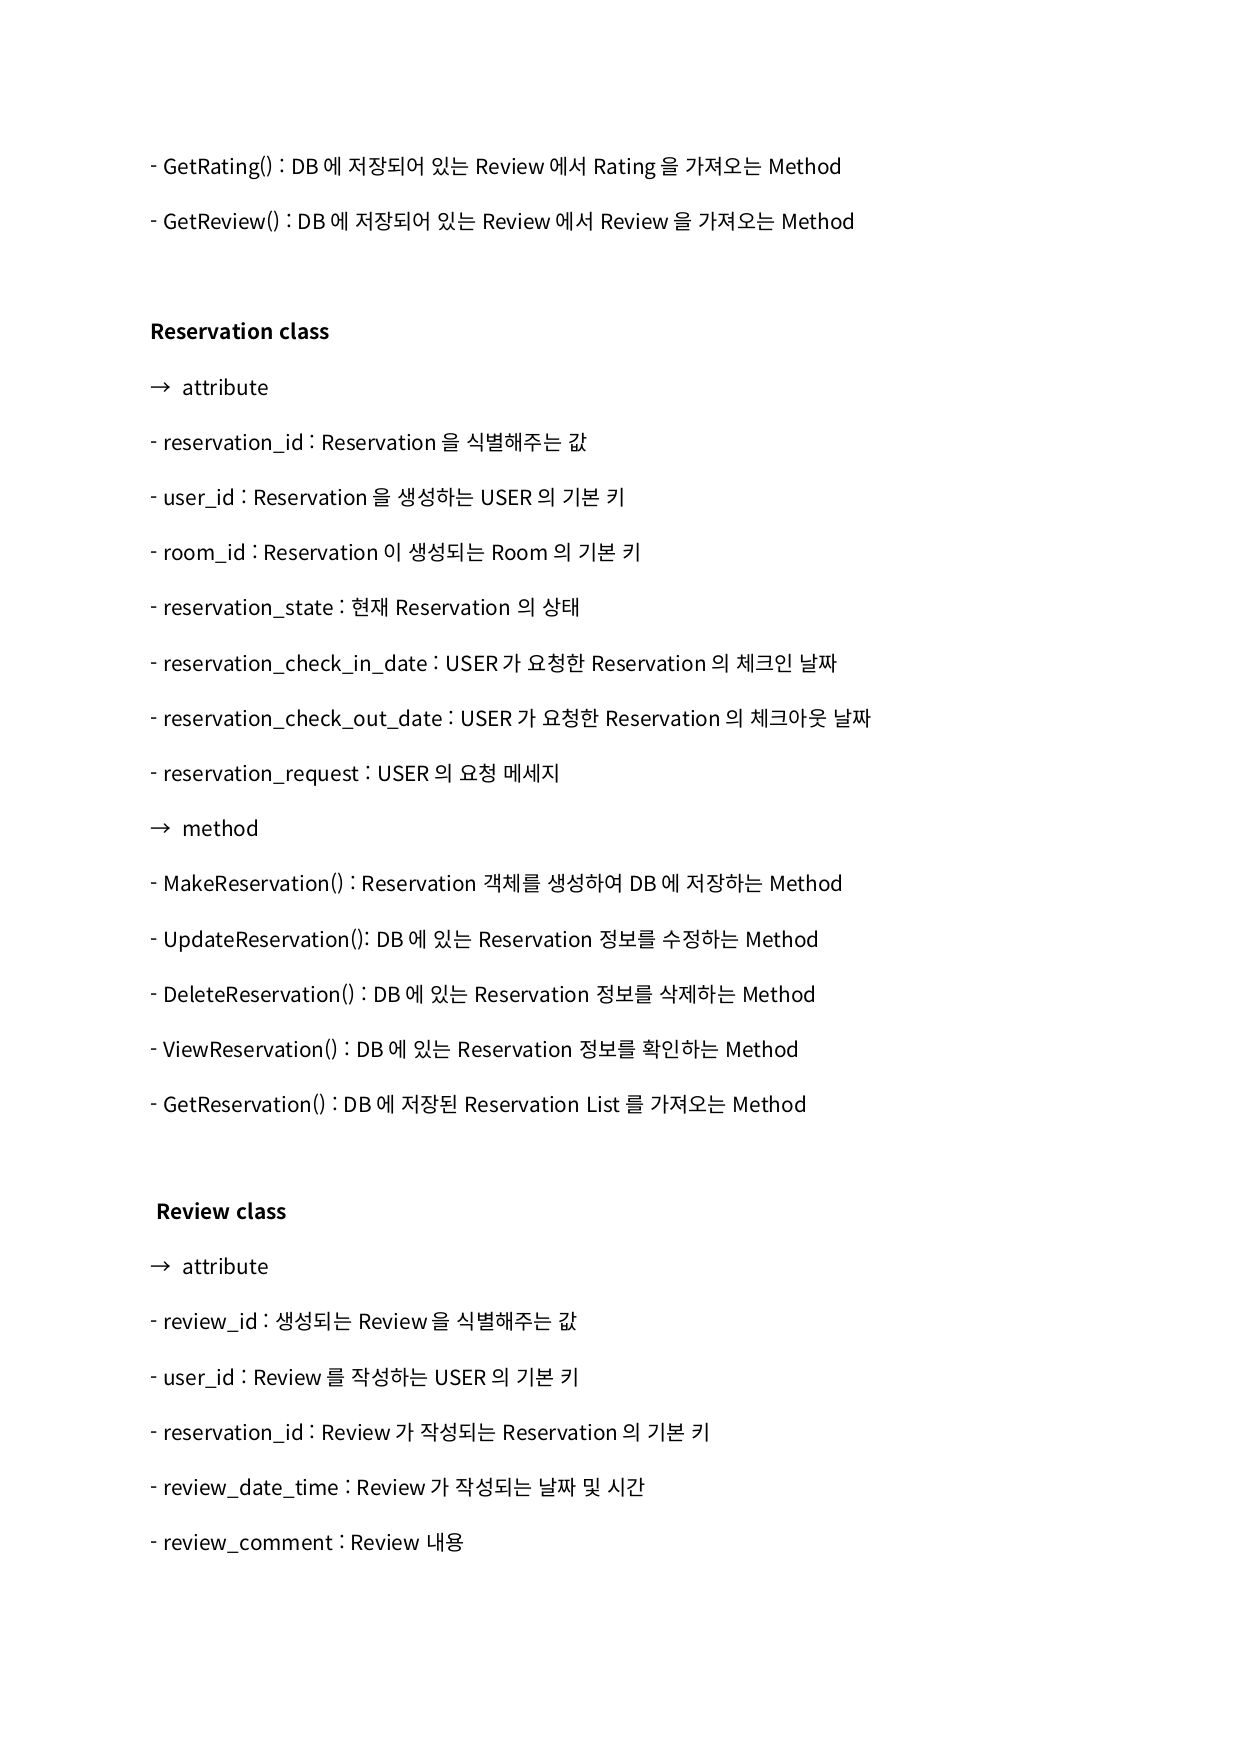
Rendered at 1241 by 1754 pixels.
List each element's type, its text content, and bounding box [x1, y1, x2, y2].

text Review class [150, 1195, 1090, 1225]
text → method [150, 812, 1090, 843]
text - GetReview() : DB에 저장되어 있는 Review에서 Review을 가져오는 Method [150, 205, 1090, 235]
text - user_id : Review를 작성하는 USER의 기본 키 [150, 1361, 1090, 1391]
text - review_date_time : Review가 작성되는 날짜 및 시간 [150, 1471, 1090, 1501]
text - reservation_check_in_date : USER가 요청한 Reservation의 체크인 날짜 [150, 647, 1090, 677]
text - user_id : Reservation을 생성하는 USER의 기본 키 [150, 481, 1090, 511]
text - DeleteReservation() : DB에 있는 Reservation 정보를 삭제하는 Method [150, 978, 1090, 1008]
text Reservation class [150, 316, 1090, 346]
text - reservation_check_out_date : USER가 요청한 Reservation의 체크아웃 날짜 [150, 702, 1090, 732]
text - ViewReservation() : DB에 있는 Reservation 정보를 확인하는 Method [150, 1033, 1090, 1063]
text - MakeReservation() : Reservation 객체를 생성하여 DB에 저장하는 Method [150, 868, 1090, 898]
text - reservation_id : Reservation을 식별해주는 값 [150, 426, 1090, 456]
text - GetReservation() : DB에 저장된 Reservation List를 가져오는 Method [150, 1088, 1090, 1119]
text → attribute [150, 371, 1090, 401]
text - reservation_request : USER의 요청 메세지 [150, 757, 1090, 787]
text → attribute [150, 1250, 1090, 1281]
text - room_id : Reservation이 생성되는 Room의 기본 키 [150, 536, 1090, 567]
text - review_id : 생성되는 Review을 식별해주는 값 [150, 1306, 1090, 1336]
text - reservation_state : 현재 Reservation 의 상태 [150, 592, 1090, 622]
text - GetRating() : DB에 저장되어 있는 Review에서 Rating을 가져오는 Method [150, 150, 1090, 180]
text - review_comment : Review 내용 [150, 1526, 1090, 1557]
text - UpdateReservation(): DB에 있는 Reservation 정보를 수정하는 Method [150, 923, 1090, 953]
text - reservation_id : Review가 작성되는 Reservation의 기본 키 [150, 1416, 1090, 1446]
